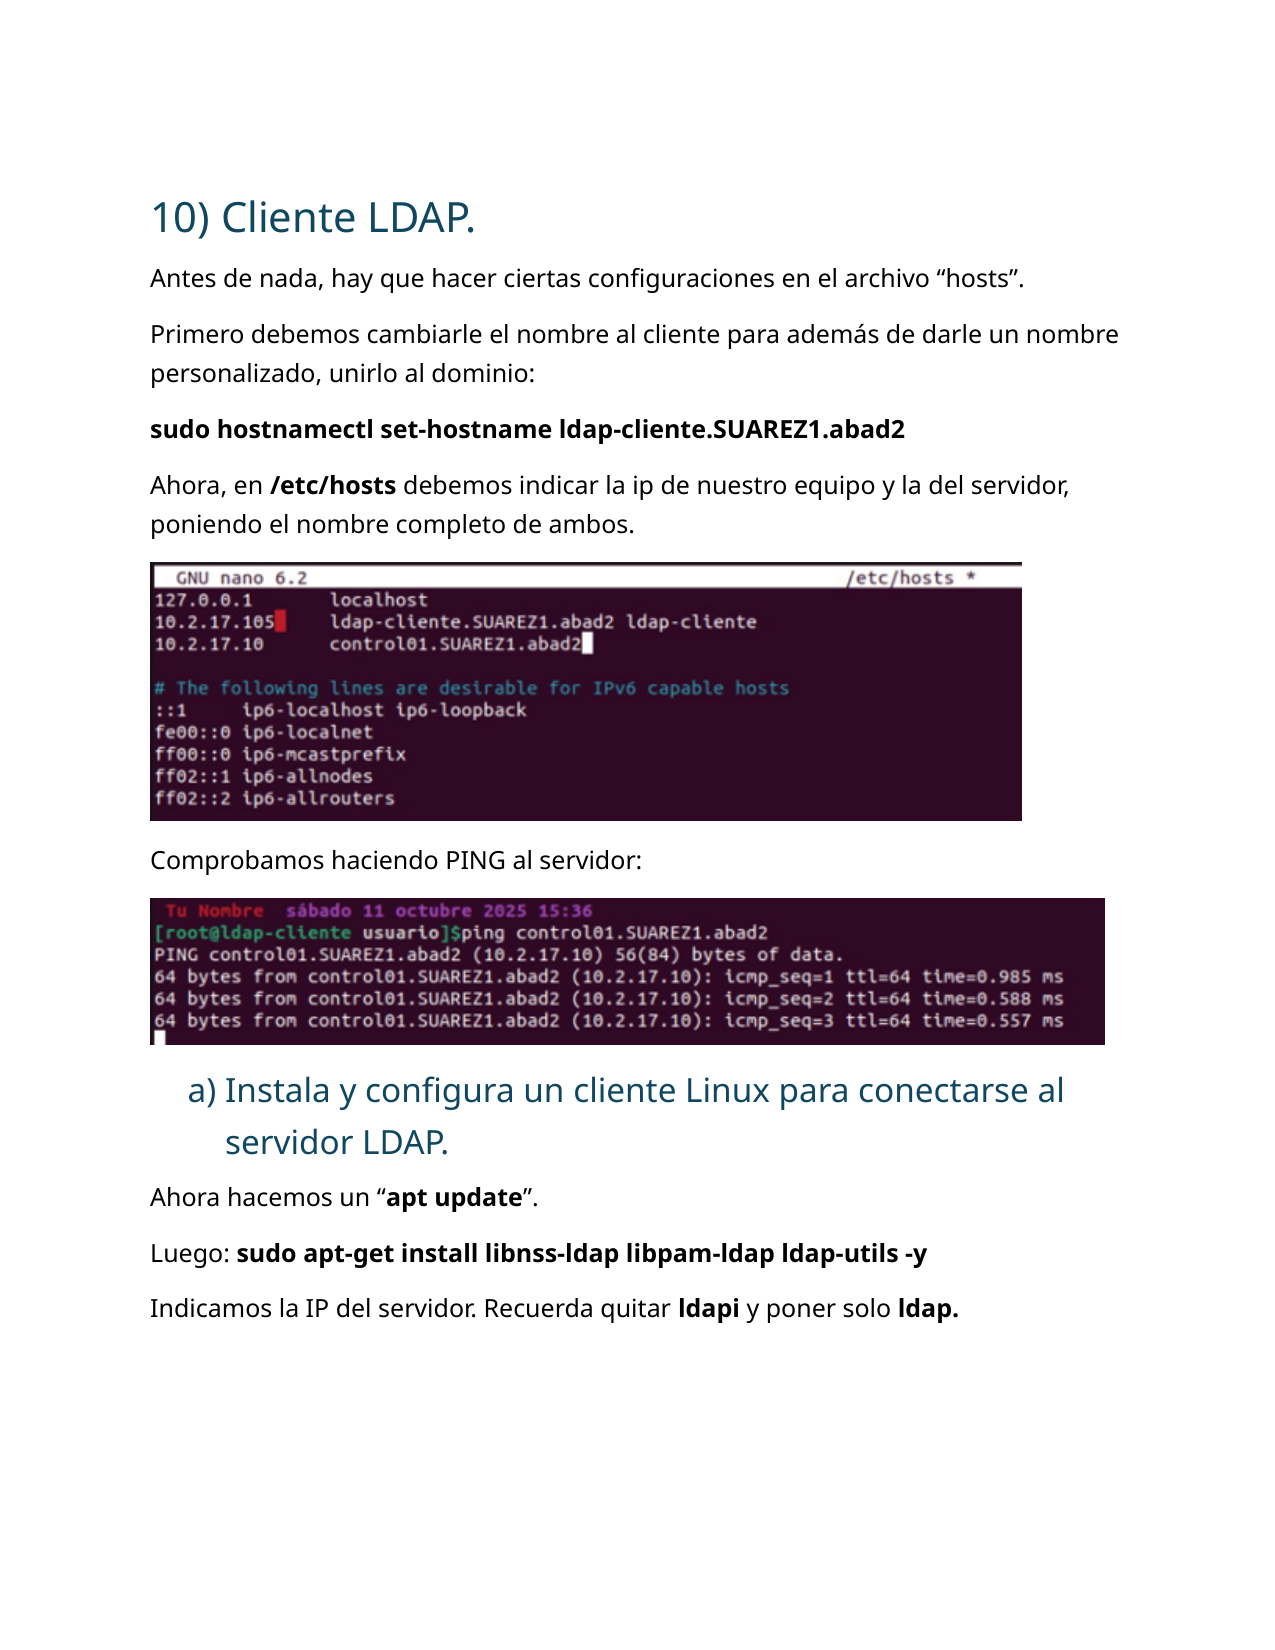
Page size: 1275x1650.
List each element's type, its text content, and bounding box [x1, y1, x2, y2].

text sudo hostnamectl set-hostname ldap-cliente.SUAREZ1.abad2 [150, 412, 1125, 446]
text Antes de nada, hay que hacer ciertas configuraciones en el archivo “hosts”. [150, 261, 1125, 295]
picture [150, 898, 1105, 1045]
text Ahora hacemos un “apt update”. [150, 1179, 1125, 1213]
picture [150, 562, 1022, 821]
text Indicamos la IP del servidor. Recuerda quitar ldapi y poner solo ldap. [150, 1291, 1125, 1325]
text Ahora, en /etc/hosts debemos indicar la ip de nuestro equipo y la del servidor, poniendo el nombre completo de ambos. [150, 468, 1125, 541]
text Luego: sudo apt-get install libnss-ldap libpam-ldap ldap-utils -y [150, 1235, 1125, 1269]
subtitle 10) Cliente LDAP. [150, 187, 1125, 244]
text Primero debemos cambiarle el nombre al cliente para además de darle un nombre personalizado, unirlo al dominio: [150, 317, 1125, 390]
subtitle Instala y configura un cliente Linux para conectarse al servidor LDAP. [187, 1067, 1125, 1164]
text Comprobamos haciendo PING al servidor: [150, 842, 1125, 876]
